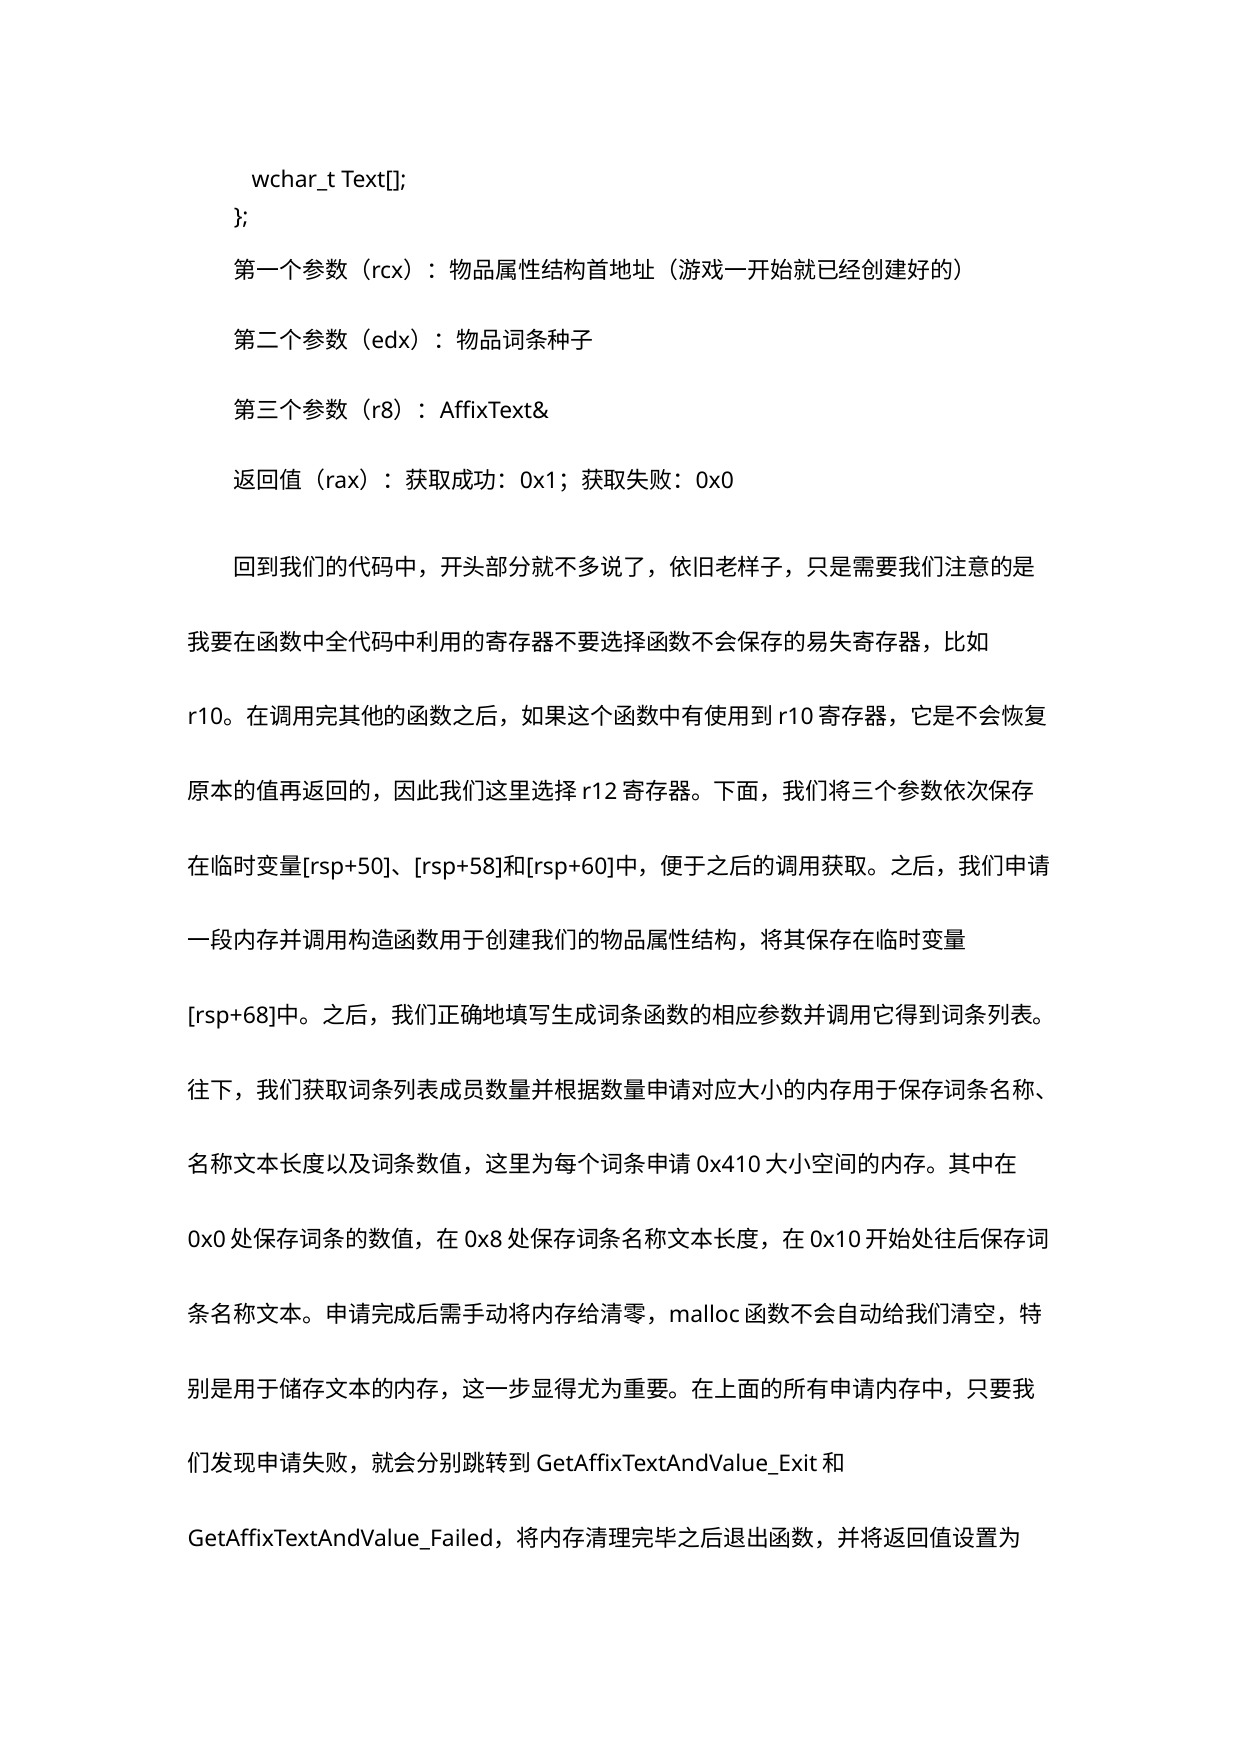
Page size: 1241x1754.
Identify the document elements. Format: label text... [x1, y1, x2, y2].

text 返回值（rax）：获取成功：0x1；获取失败：0x0 [187, 446, 1053, 511]
text 第三个参数（r8）：AffixText& [187, 376, 1053, 441]
text 第二个参数（edx）：物品词条种子 [187, 306, 1053, 371]
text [187, 533, 1053, 1569]
text wchar_t Text[]; [187, 162, 1053, 194]
text }; [187, 199, 1053, 232]
text 第一个参数（rcx）：物品属性结构首地址（游戏一开始就已经创建好的） [187, 236, 1053, 301]
